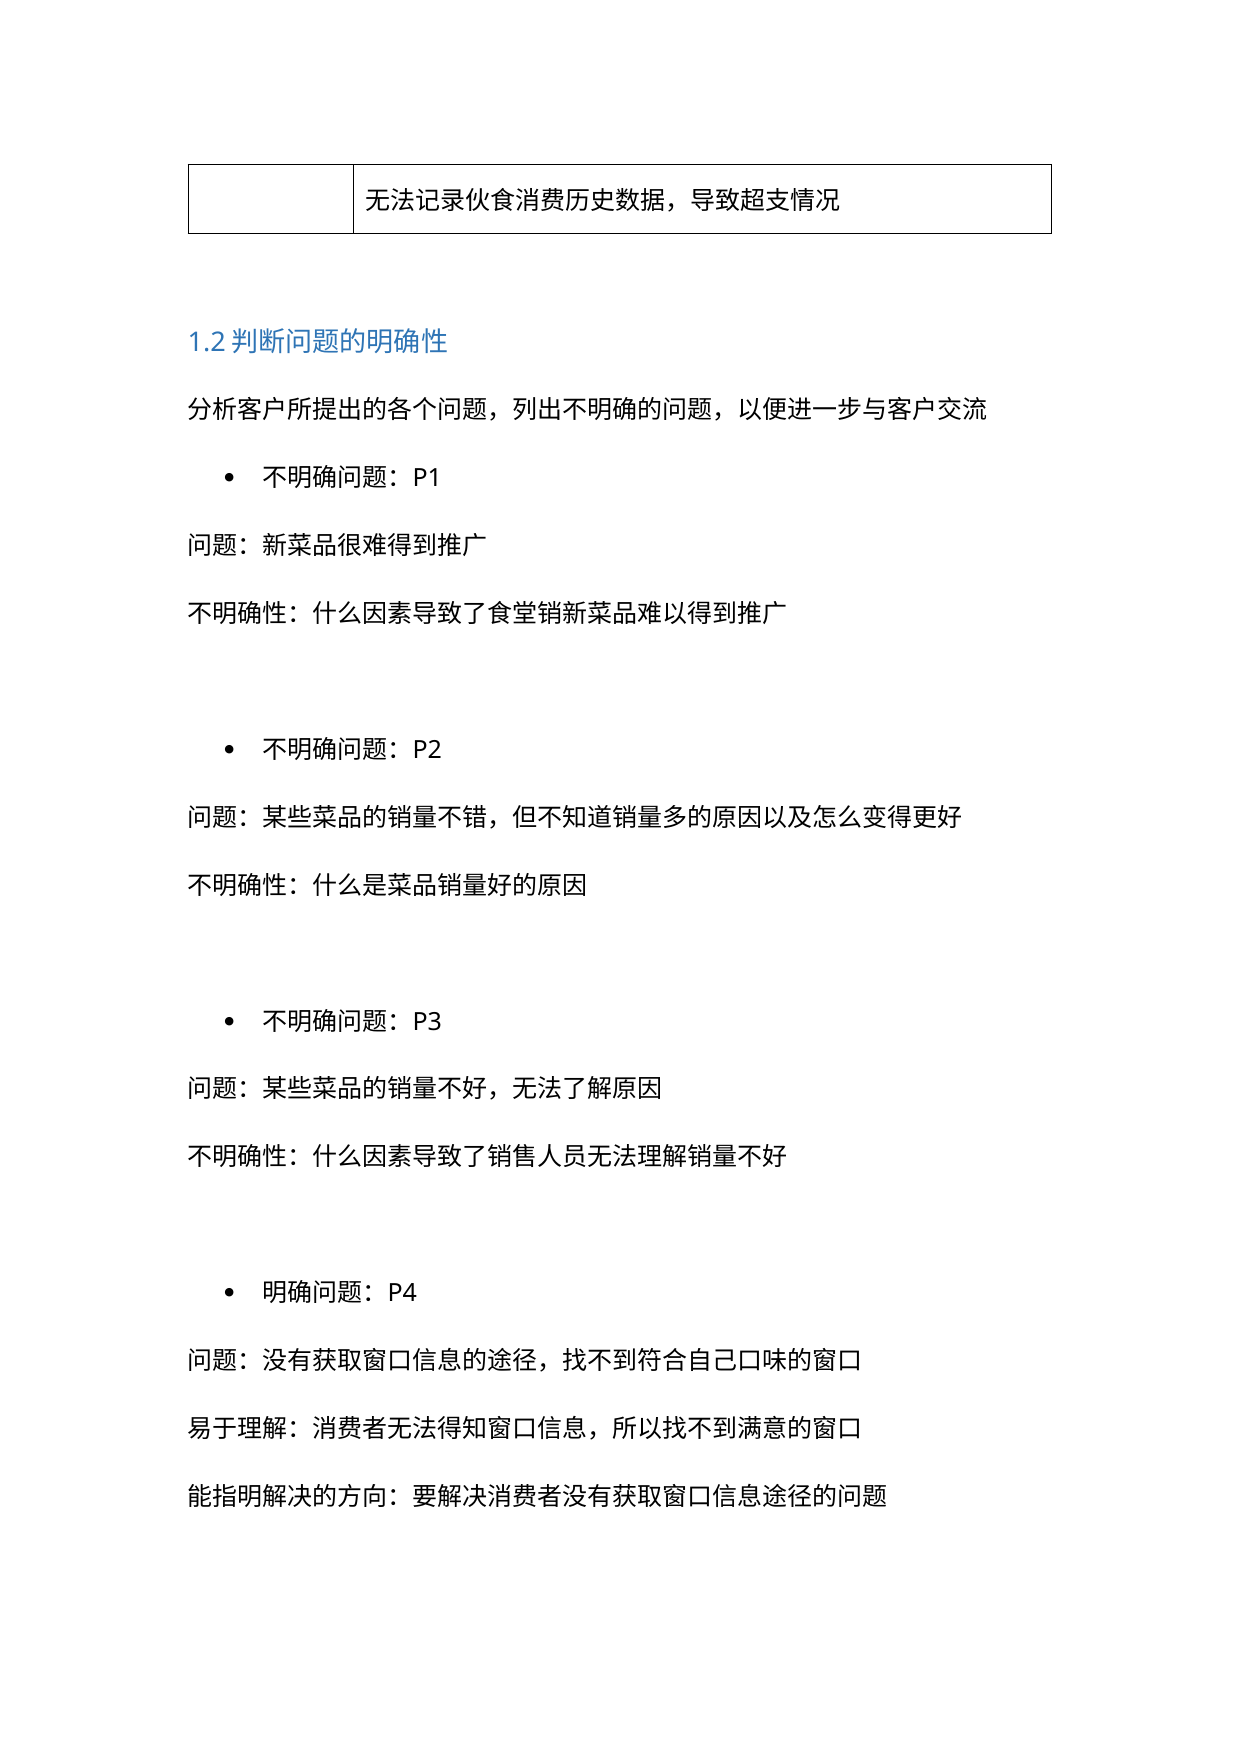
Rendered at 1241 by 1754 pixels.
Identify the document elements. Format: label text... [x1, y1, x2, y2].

table_cell 影响 [189, 165, 353, 233]
list 不明确问题：P1 [225, 442, 1053, 510]
text 不明确性：什么因素导致了销售人员无法理解销量不好 [187, 1121, 1053, 1189]
text 问题：某些菜品的销量不好，无法了解原因 [187, 1053, 1053, 1121]
list 明确问题：P4 [225, 1257, 1053, 1325]
text 不明确性：什么因素导致了食堂销新菜品难以得到推广 [187, 578, 1053, 646]
text 问题：新菜品很难得到推广 [187, 510, 1053, 578]
text 能指明解决的方向：要解决消费者没有获取窗口信息途径的问题 [187, 1461, 1053, 1528]
list 不明确问题：P2 [225, 713, 1053, 781]
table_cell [354, 165, 1051, 233]
text 易于理解：消费者无法得知窗口信息，所以找不到满意的窗口 [187, 1393, 1053, 1461]
subtitle 1.2判断问题的明确性 [187, 306, 1053, 374]
text 问题：某些菜品的销量不错，但不知道销量多的原因以及怎么变得更好 [187, 781, 1053, 849]
list 不明确问题：P3 [225, 985, 1053, 1053]
text 问题：没有获取窗口信息的途径，找不到符合自己口味的窗口 [187, 1325, 1053, 1393]
text 分析客户所提出的各个问题，列出不明确的问题，以便进一步与客户交流 [187, 374, 1053, 442]
text 不明确性：什么是菜品销量好的原因 [187, 849, 1053, 917]
